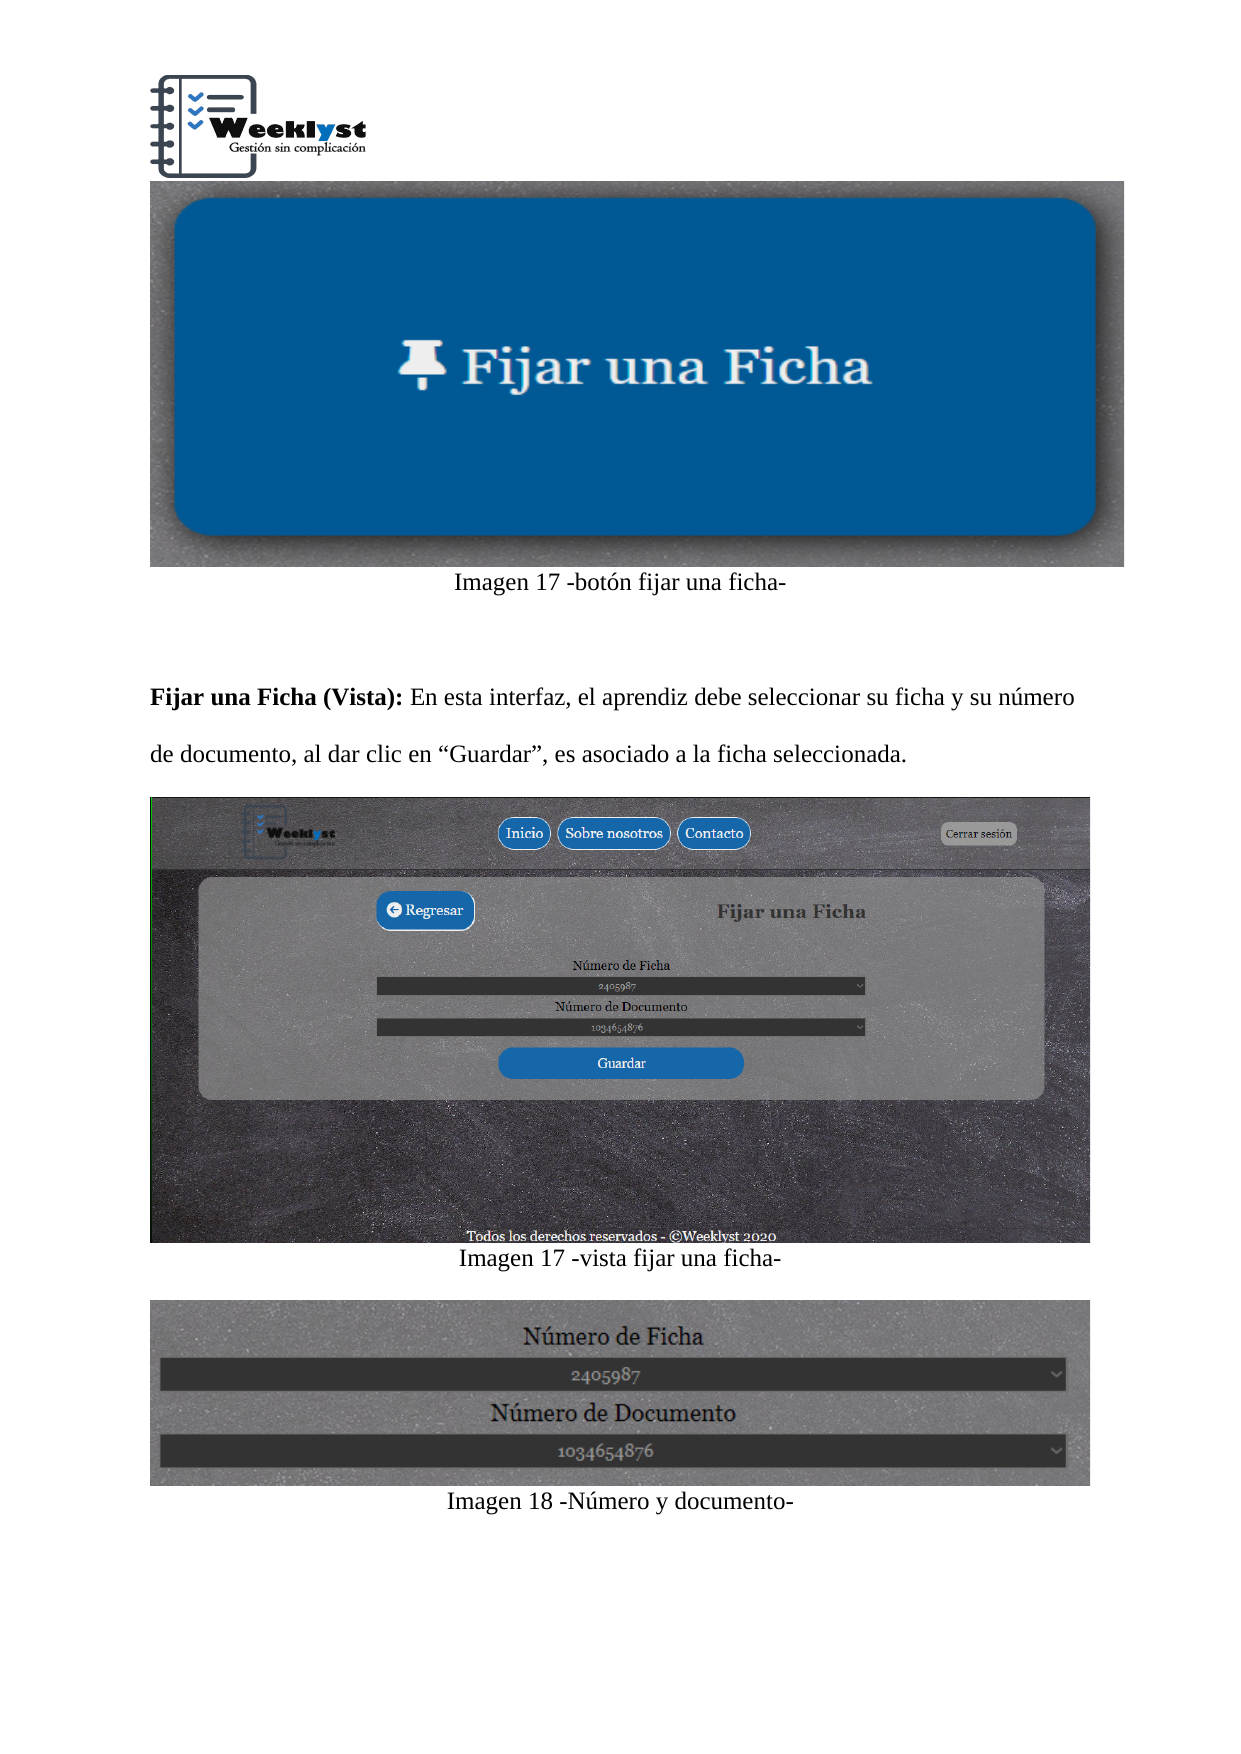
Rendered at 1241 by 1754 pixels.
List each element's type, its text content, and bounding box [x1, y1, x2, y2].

text Imagen 18 -Número y documento- [150, 1486, 1090, 1514]
picture [150, 797, 1091, 1243]
text Imagen 17 -vista fijar una ficha- [150, 1243, 1090, 1272]
text Fijar una Ficha (Vista): En esta interfaz, el aprendiz debe seleccionar su ficha y su número de documento, al dar clic en “Guardar”, es asociado a la ficha seleccionada. [150, 682, 1090, 768]
picture [150, 75, 366, 178]
text Imagen 17 -botón fijar una ficha- [150, 567, 1090, 596]
picture [150, 181, 1125, 567]
picture [150, 1300, 1091, 1486]
